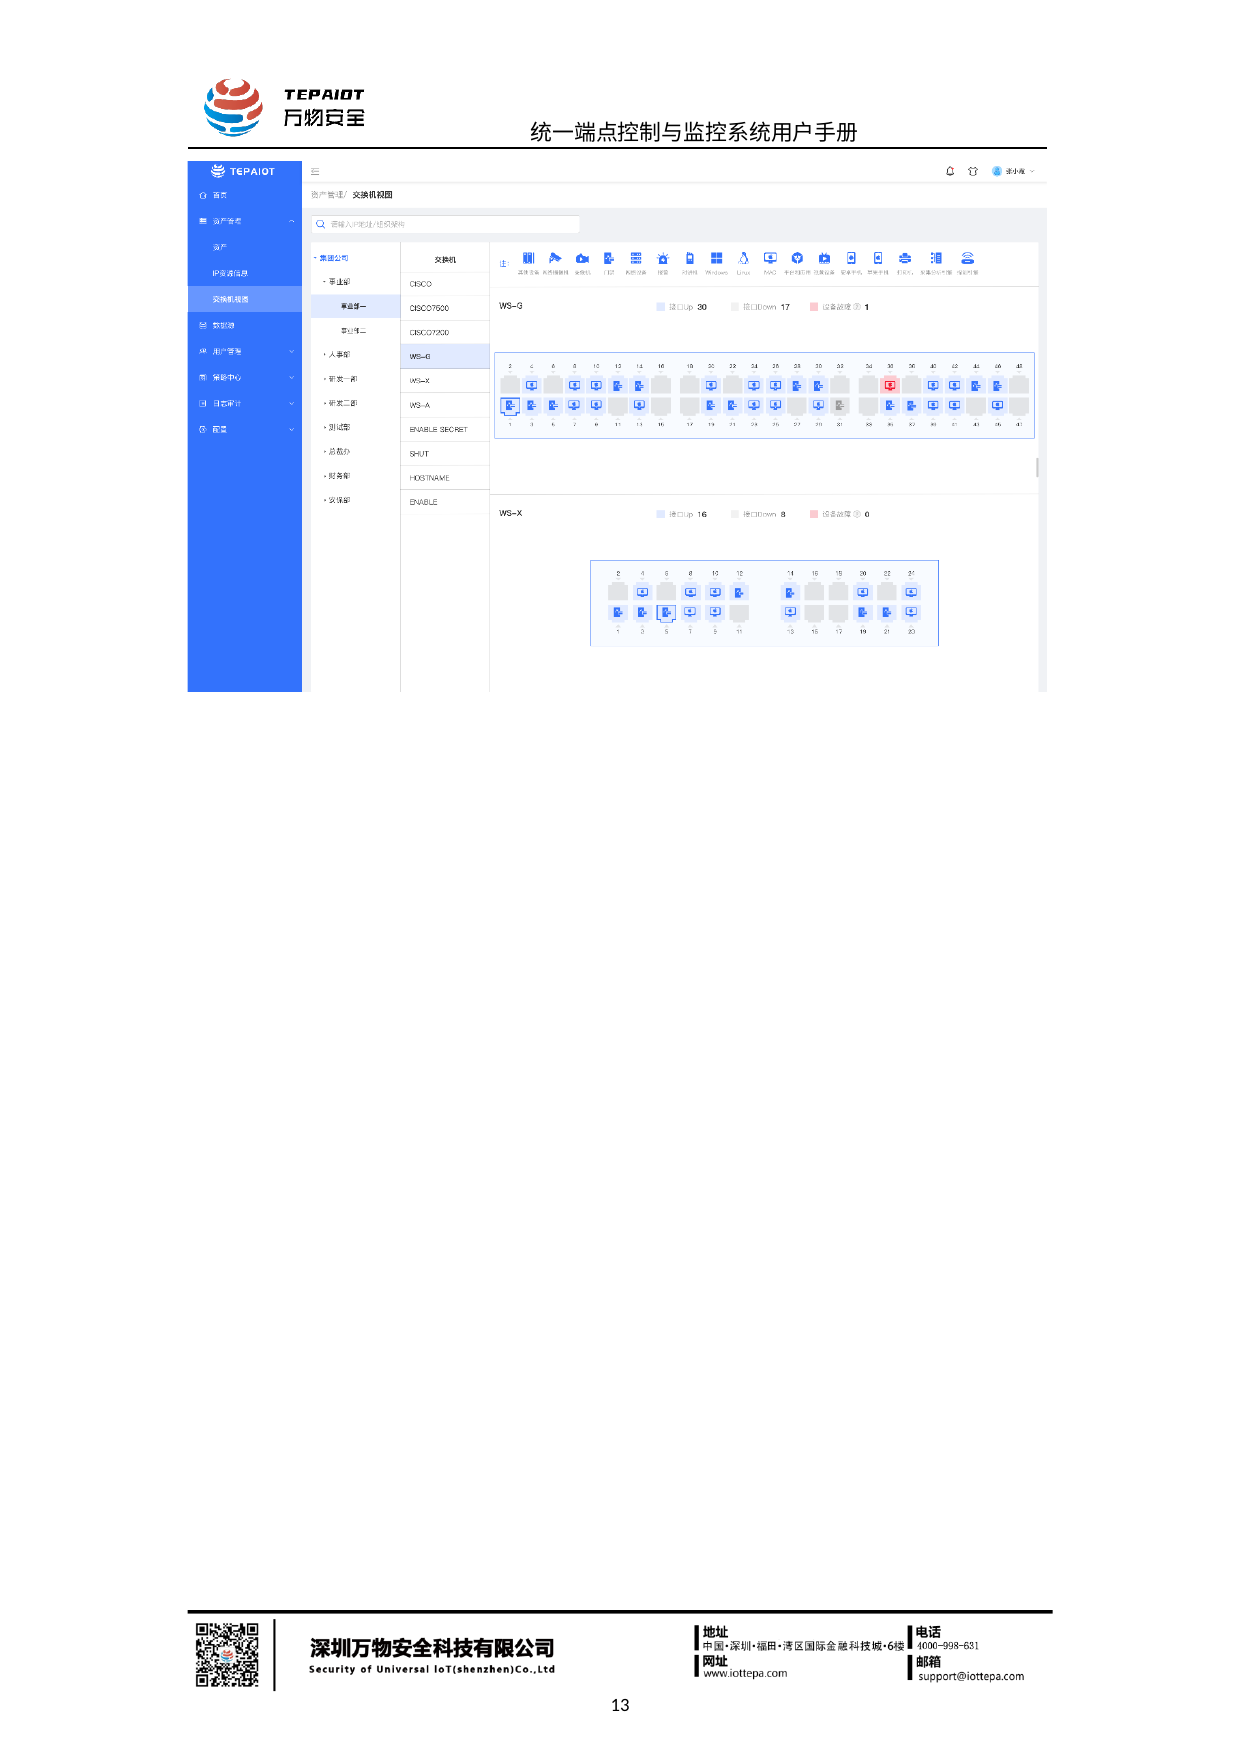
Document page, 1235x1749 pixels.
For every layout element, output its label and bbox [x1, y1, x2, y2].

picture [187, 1610, 1053, 1692]
picture [187, 75, 382, 141]
picture [187, 161, 1047, 692]
